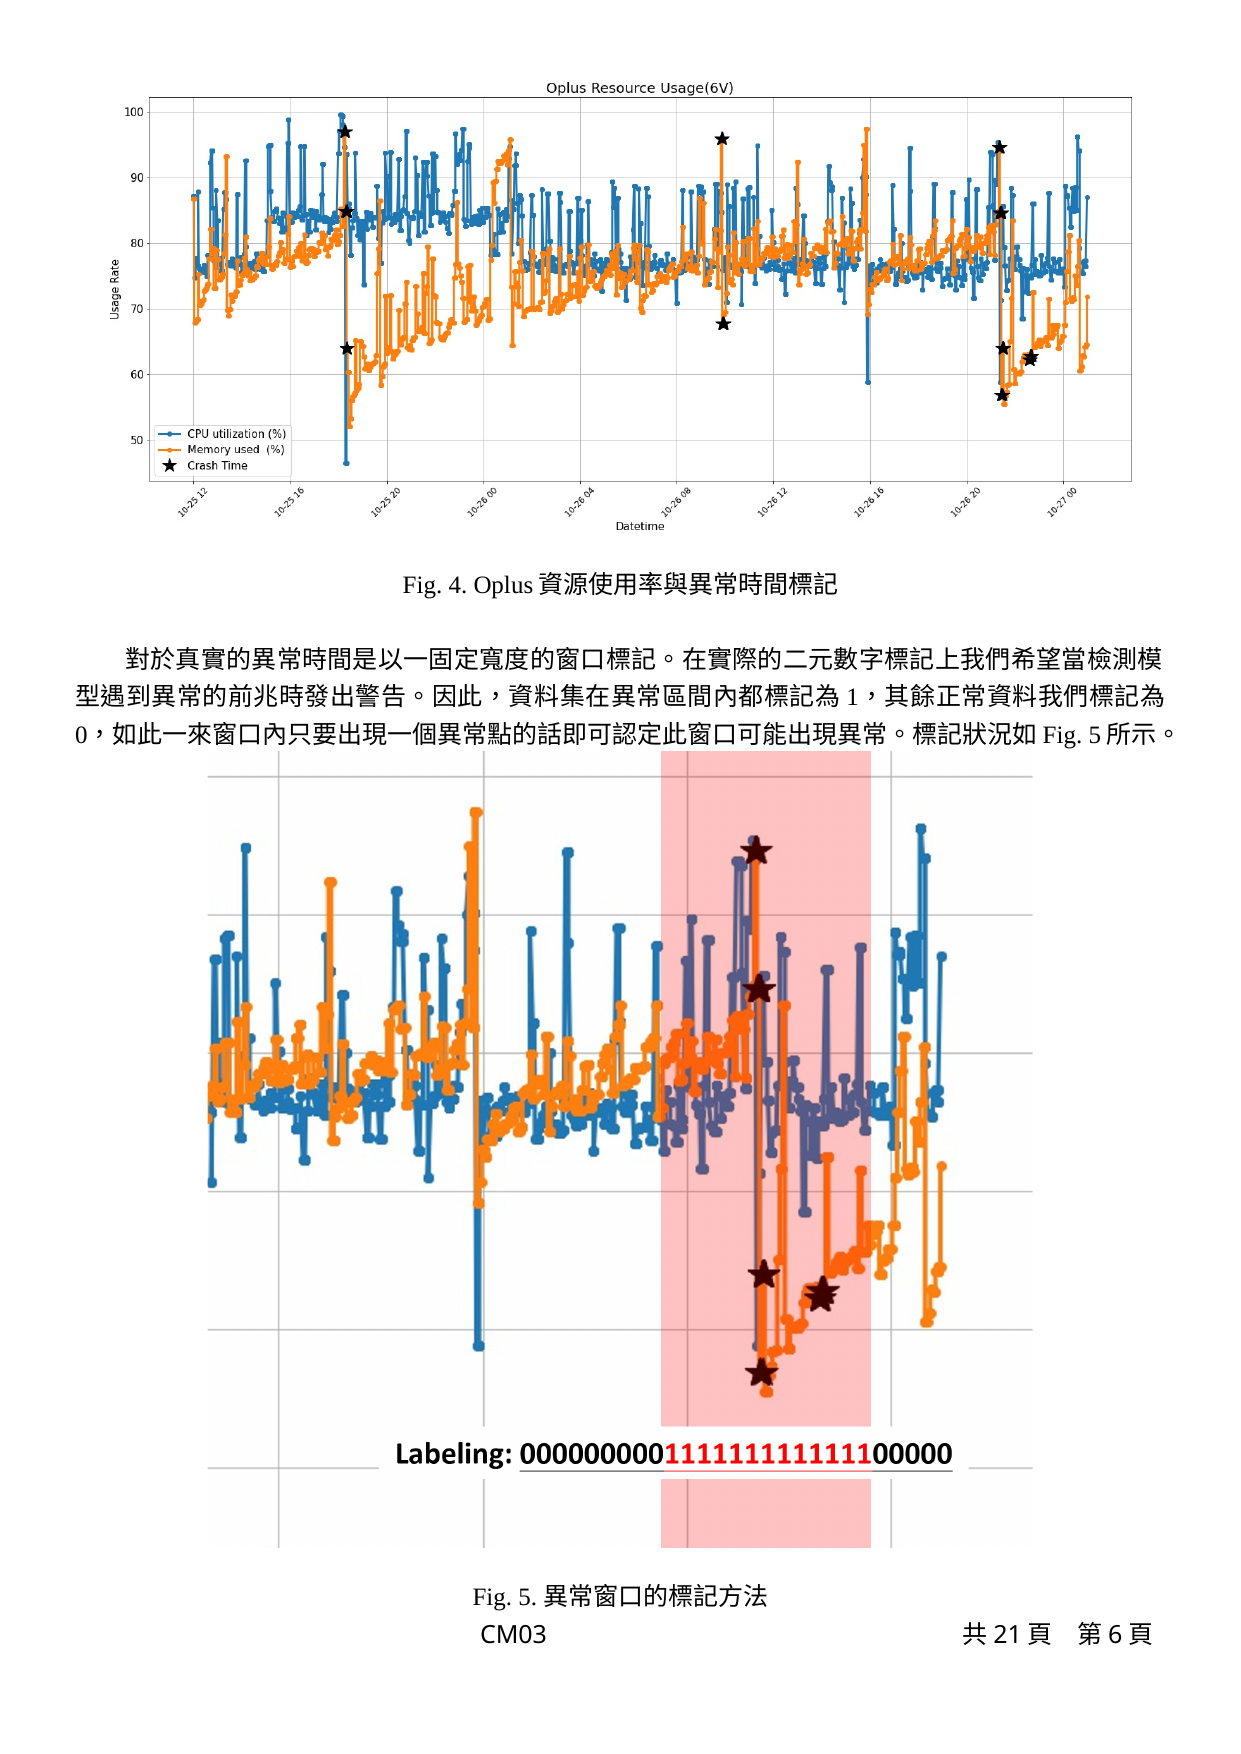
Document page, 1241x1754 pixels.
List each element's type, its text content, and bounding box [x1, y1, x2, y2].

picture [103, 76, 1137, 544]
picture [207, 751, 1033, 1548]
text 對於真實的異常時間是以一固定寬度的窗口標記。在實際的二元數字標記上我們希望當檢測模型遇到異常的前兆時發出警告。因此，資料集在異常區間內都標記為1，其餘正常資料我們標記為0，如此一來窗口內只要出現一個異常點的話即可認定此窗口可能出現異常。標記狀況如Fig. 5所示。 [75, 638, 1165, 751]
